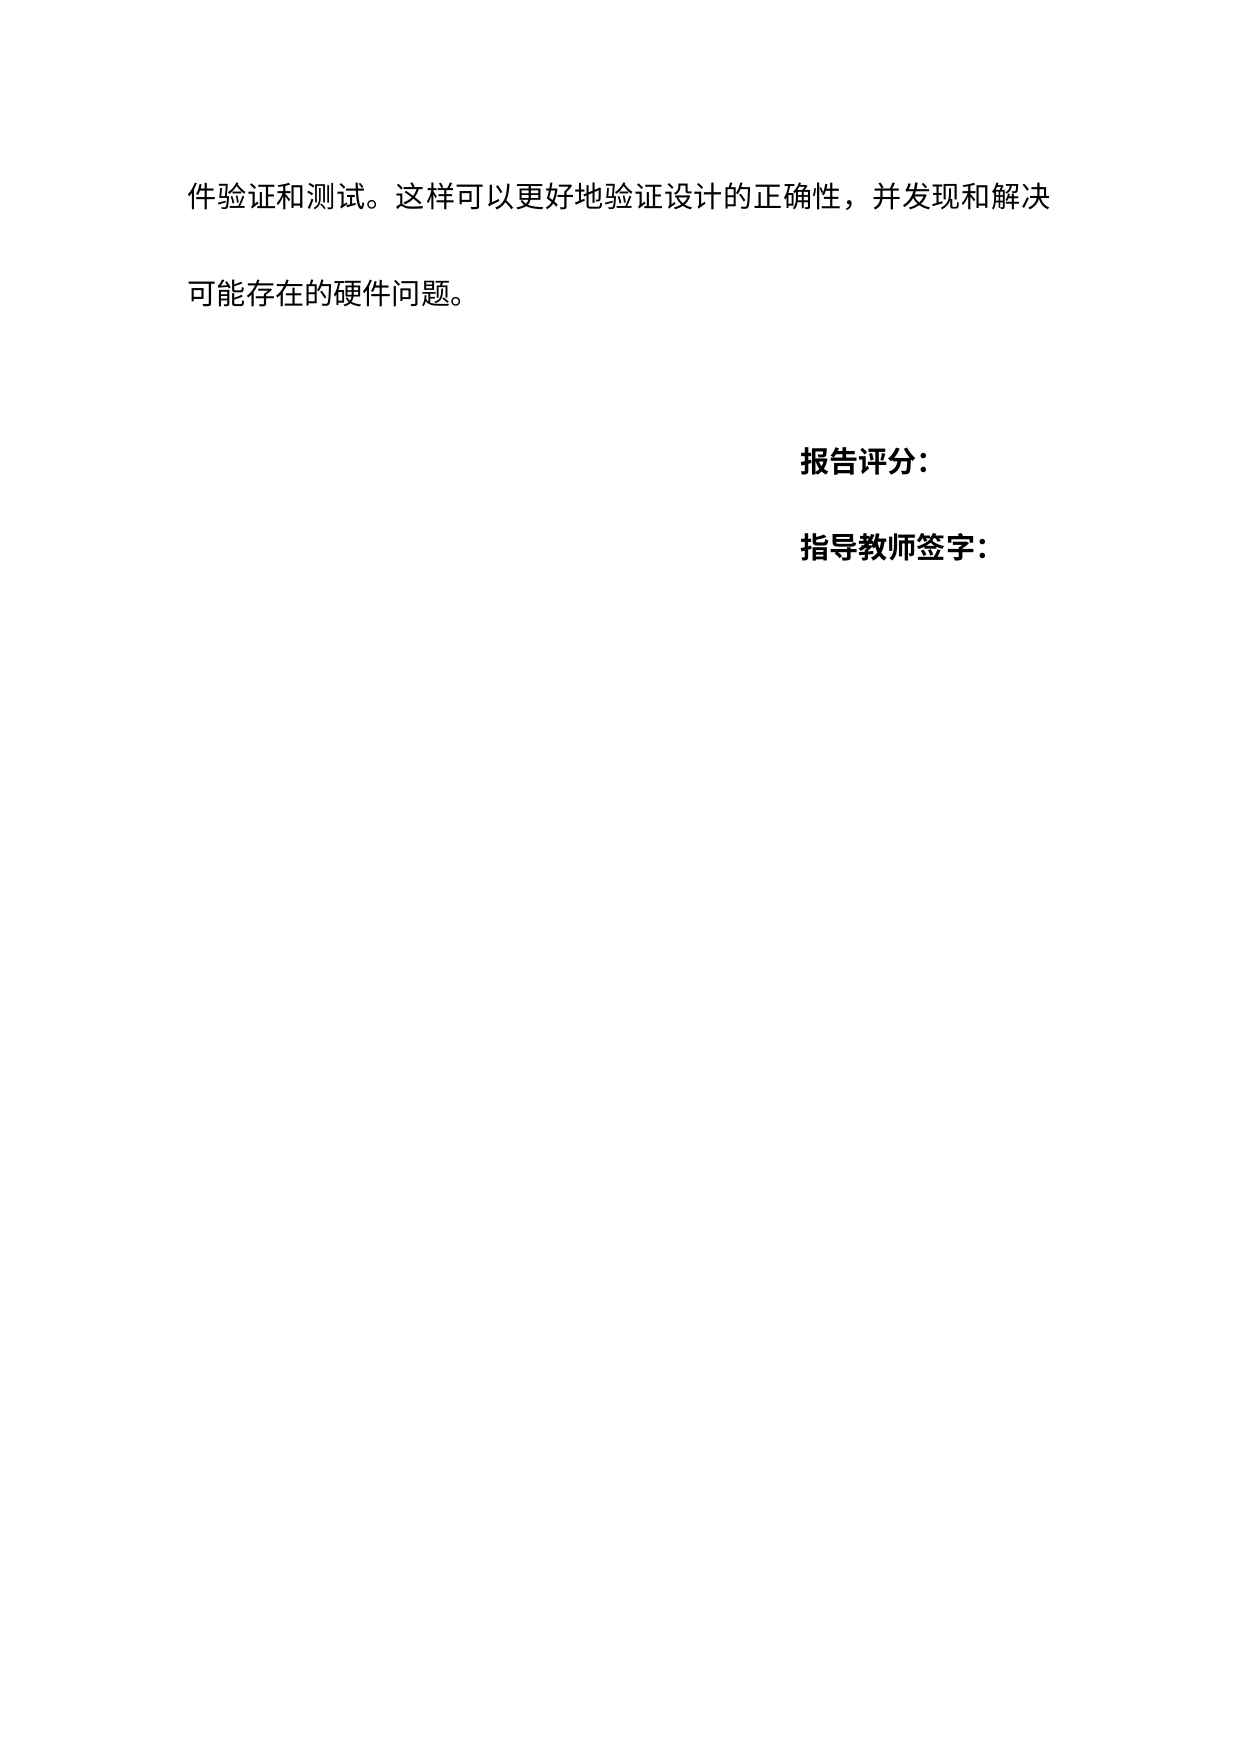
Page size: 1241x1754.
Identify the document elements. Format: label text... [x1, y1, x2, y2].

text 报告评分： [187, 427, 1053, 492]
text 指导教师签字： [187, 513, 1053, 578]
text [187, 162, 1053, 324]
